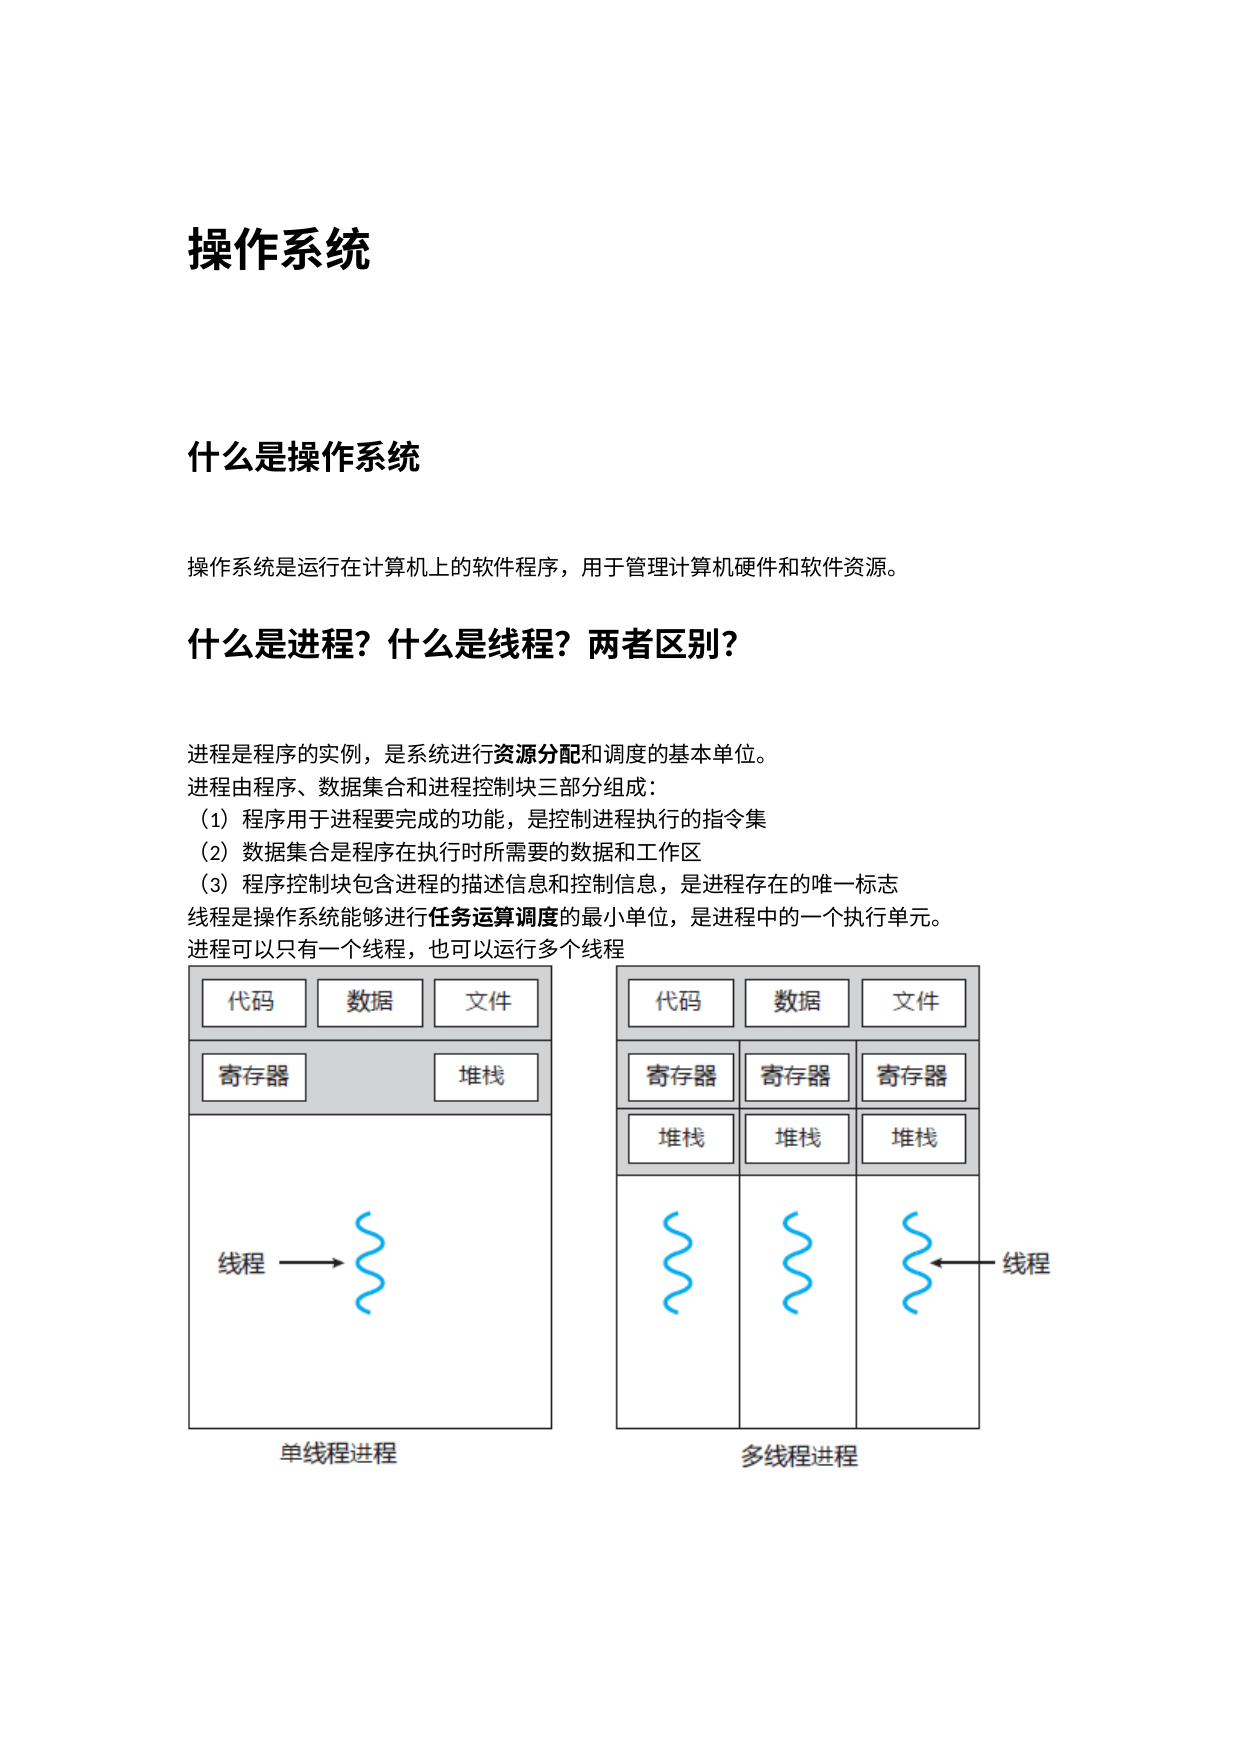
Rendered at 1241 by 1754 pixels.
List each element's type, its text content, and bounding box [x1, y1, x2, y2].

text 进程由程序、数据集合和进程控制块三部分组成： [187, 769, 1053, 802]
list 程序控制块包含进程的描述信息和控制信息，是进程存在的唯一标志 [187, 867, 1053, 899]
text 进程是程序的实例，是系统进行资源分配和调度的基本单位。 [187, 737, 1053, 769]
text 线程是操作系统能够进行任务运算调度的最小单位，是进程中的一个执行单元。 [187, 899, 1053, 932]
subtitle 什么是进程？什么是线程？两者区别？ [187, 609, 1053, 674]
text 进程可以只有一个线程，也可以运行多个线程 [187, 932, 1053, 964]
list 程序用于进程要完成的功能，是控制进程执行的指令集 [187, 802, 1053, 834]
list 数据集合是程序在执行时所需要的数据和工作区 [187, 834, 1053, 867]
subtitle 什么是操作系统 [187, 423, 1053, 488]
subtitle 操作系统 [187, 197, 1053, 295]
picture [187, 964, 1053, 1472]
text 操作系统是运行在计算机上的软件程序，用于管理计算机硬件和软件资源。 [187, 550, 1053, 582]
